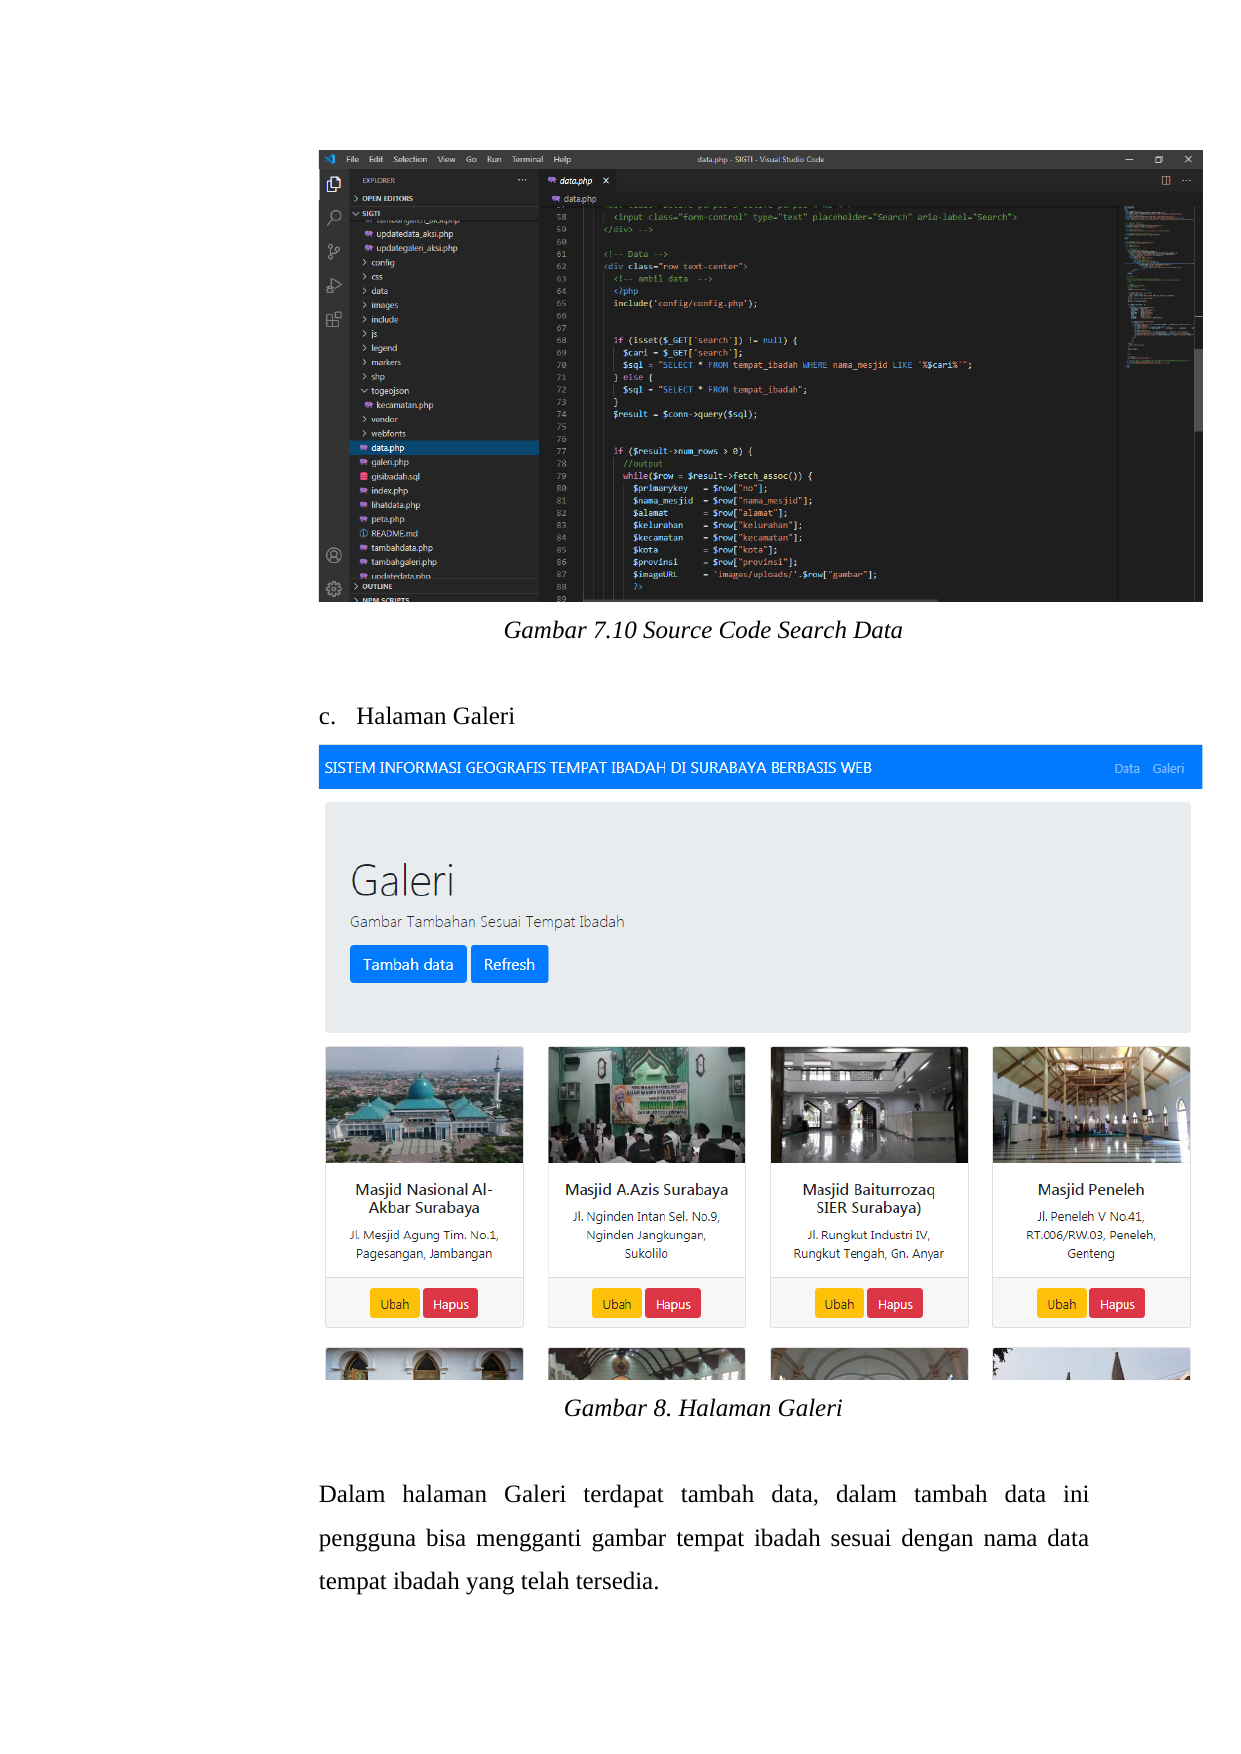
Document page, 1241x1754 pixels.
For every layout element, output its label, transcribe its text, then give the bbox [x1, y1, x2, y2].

picture [318, 744, 1203, 1380]
text Gambar 8. Halaman Galeri [319, 1393, 1090, 1422]
text Dalam halaman Galeri terdapat tambah data, dalam tambah data ini pengguna bisa mengganti gambar tempat ibadah sesuai dengan nama data tempat ibadah yang telah tersedia. [319, 1479, 1090, 1594]
text Gambar 7.10 Source Code Search Data [319, 615, 1090, 644]
picture [318, 150, 1203, 602]
list Halaman Galeri [319, 701, 1090, 730]
